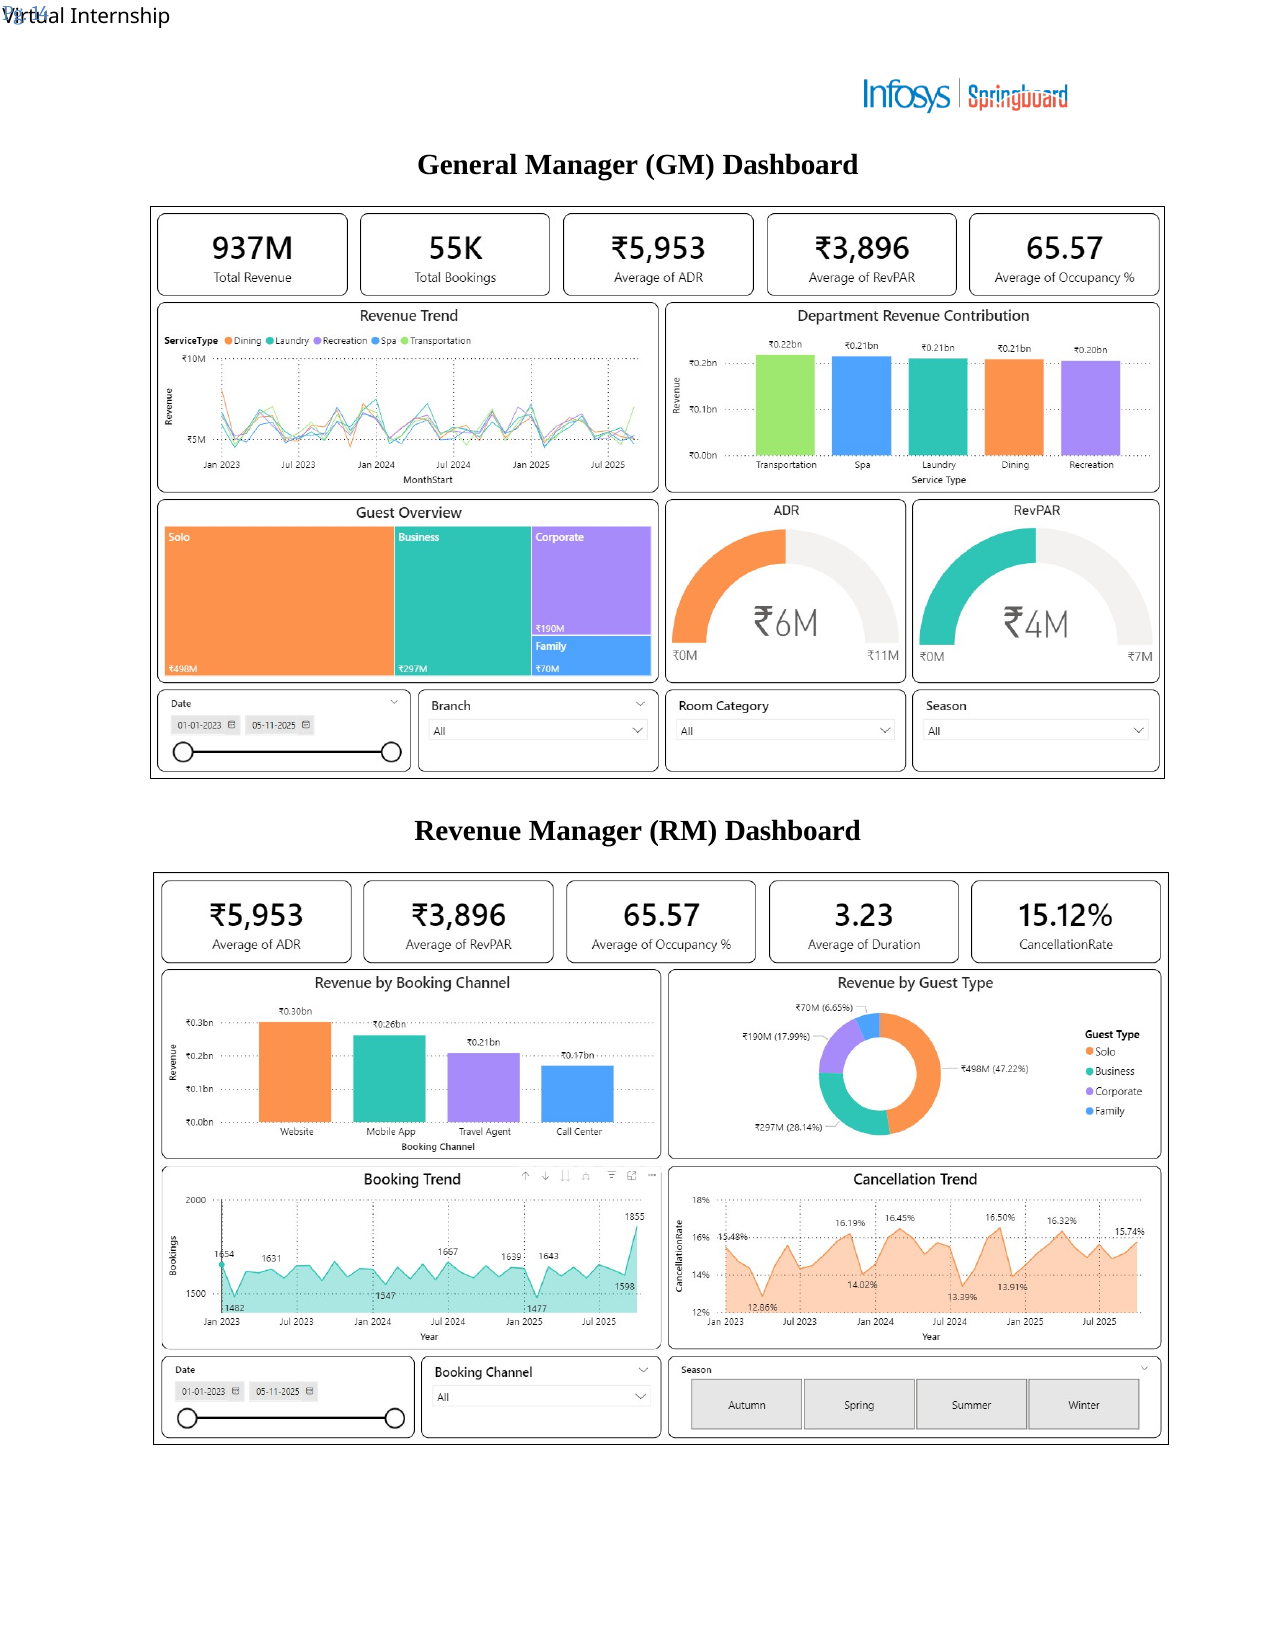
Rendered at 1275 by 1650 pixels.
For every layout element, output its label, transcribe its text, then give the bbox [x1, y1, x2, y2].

text General Manager (GM) Dashboard [75, 147, 1200, 181]
picture [157, 213, 1160, 772]
picture [154, 873, 1168, 1444]
picture [863, 77, 1068, 114]
text Revenue Manager (RM) Dashboard [75, 813, 1200, 847]
